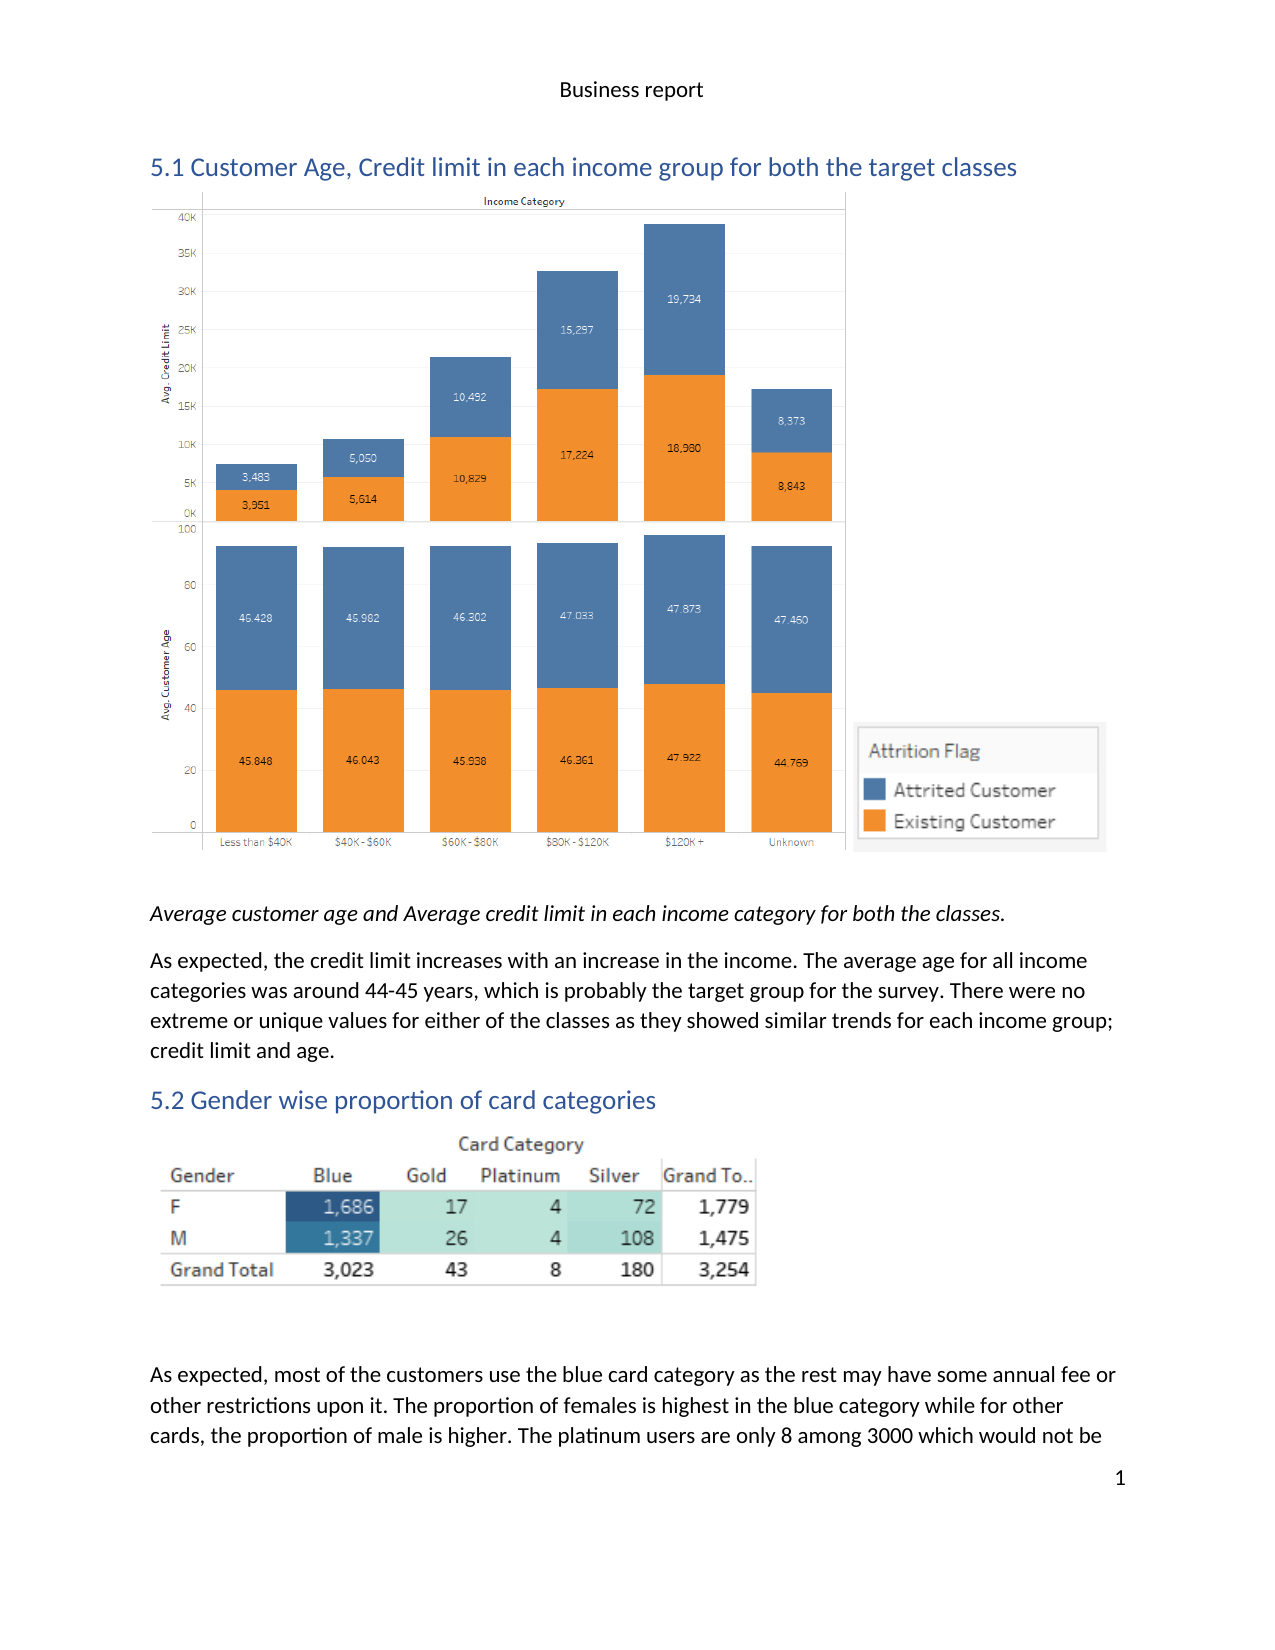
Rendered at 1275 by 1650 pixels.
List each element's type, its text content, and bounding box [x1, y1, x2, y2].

subtitle 5.2 Gender wise proportion of card categories [150, 1083, 1125, 1116]
text As expected, the credit limit increases with an increase in the income. The average age for all income categories was around 44-45 years, which is probably the target group for the survey. There were no extreme or unique values for either of the classes as they showed similar trends for each income group; credit limit and age. [150, 946, 1125, 1064]
picture [853, 722, 1107, 852]
text Average customer age and Average credit limit in each income category for both the classes. [150, 899, 1125, 927]
subtitle 5.1 Customer Age, Credit limit in each income group for both the target classes [150, 150, 1125, 183]
picture [150, 185, 848, 852]
picture [150, 1119, 774, 1316]
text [150, 1361, 1125, 1449]
